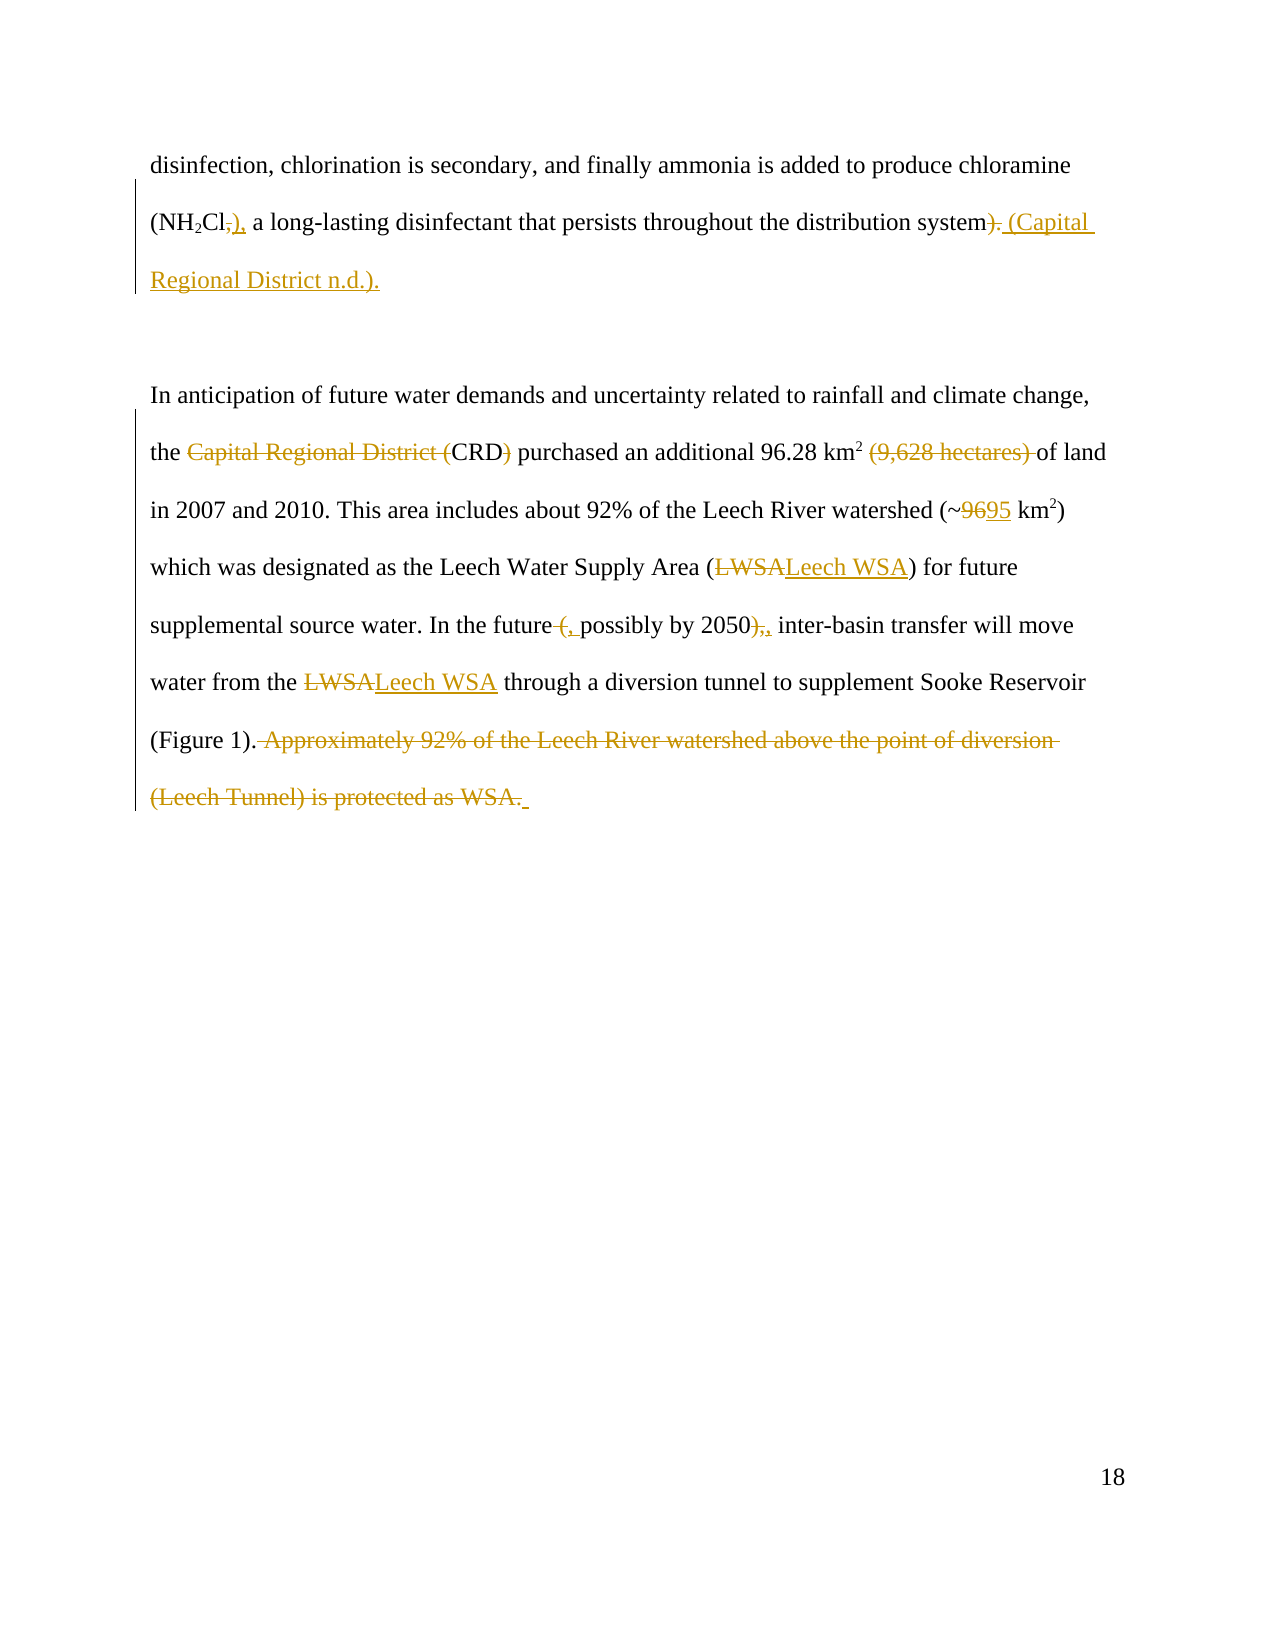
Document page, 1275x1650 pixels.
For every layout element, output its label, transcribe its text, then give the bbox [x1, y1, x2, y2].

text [150, 150, 1125, 294]
text In anticipation of future water demands and uncertainty related to rainfall and climate change, the CRD purchased an additional 96.28 km2 of land in 2007 and 2010. This area includes about 92% of the Leech River watershed (~ km2) which was designated as the Leech Water Supply Area () for future supplemental source water. In the futurepossibly by 2050 inter-basin transfer will move water from the through a diversion tunnel to supplement Sooke Reservoir (Figure 1). [150, 380, 1125, 811]
